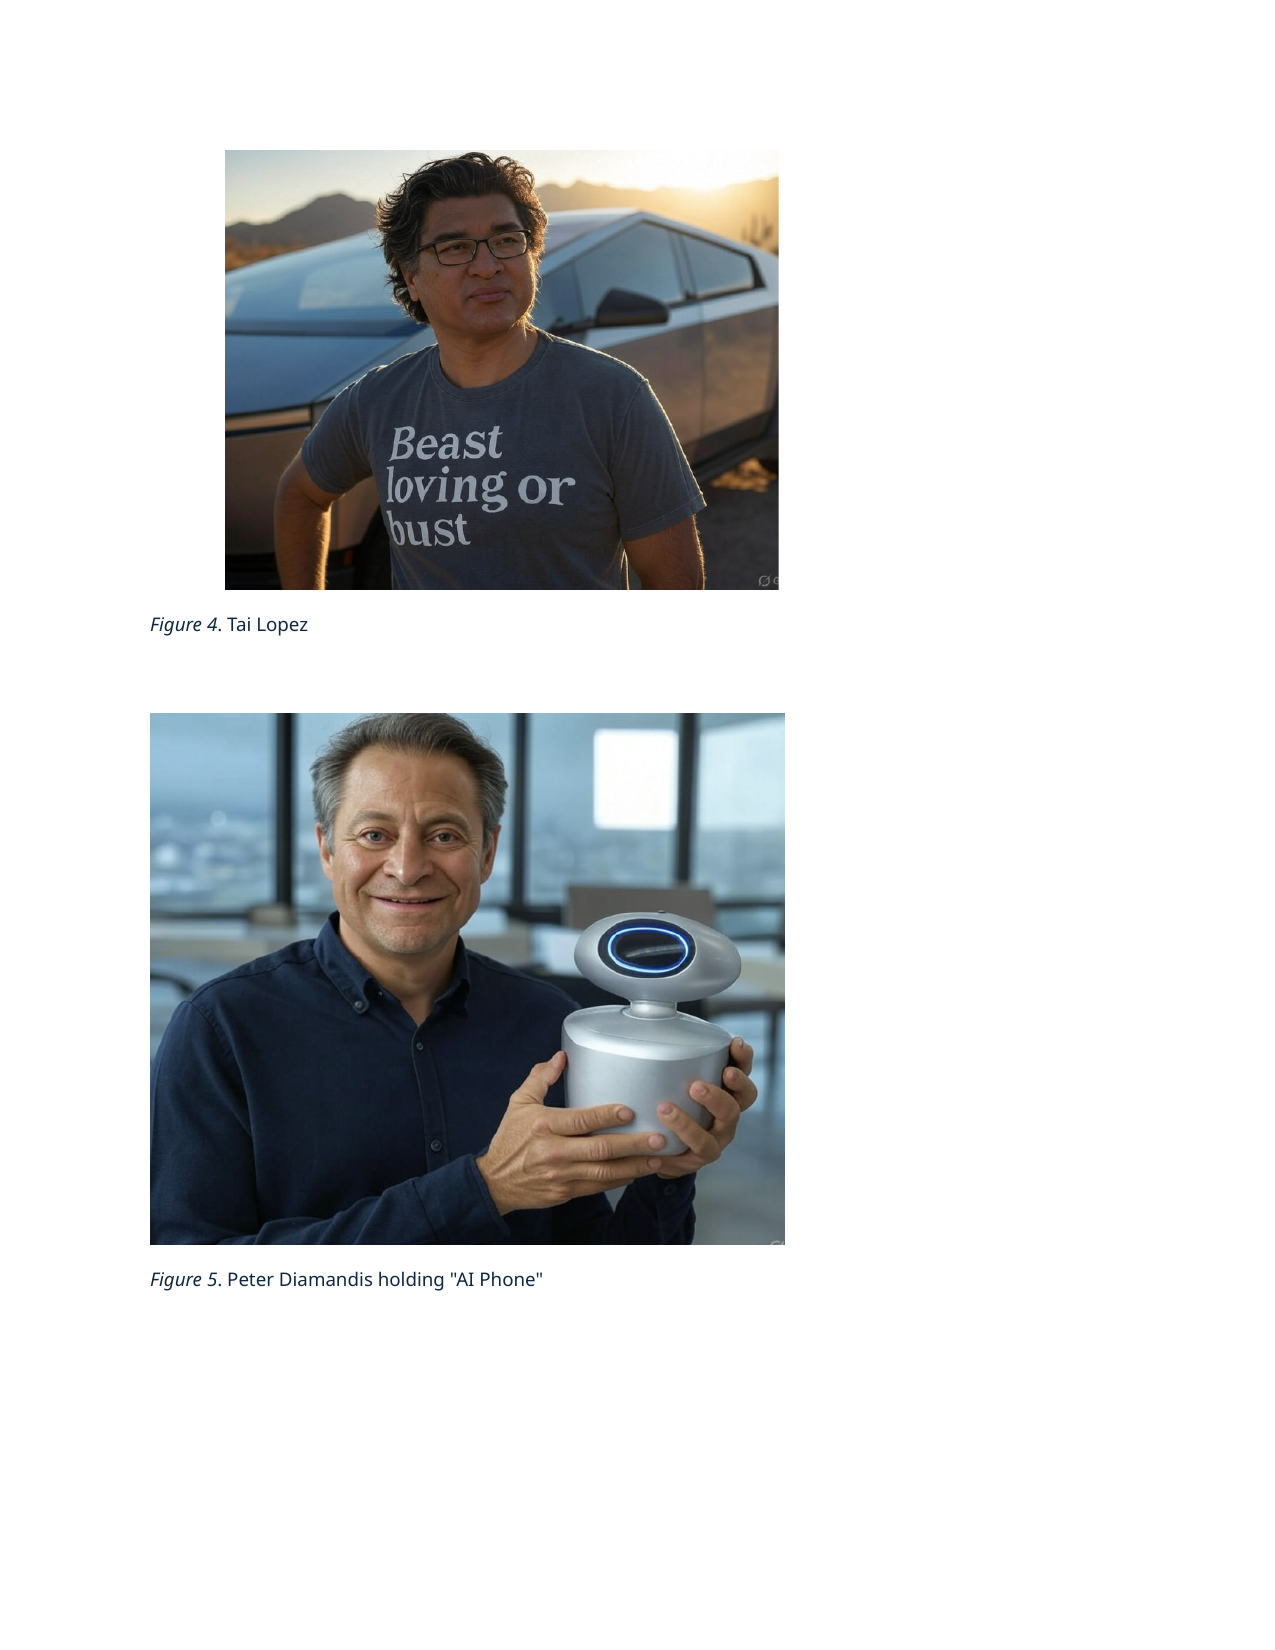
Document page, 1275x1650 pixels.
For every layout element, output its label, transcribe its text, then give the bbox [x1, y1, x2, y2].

text Figure 5. Peter Diamandis holding "AI Phone" [150, 1266, 1125, 1292]
text Figure 4. Tai Lopez [150, 612, 1125, 637]
picture [225, 150, 779, 590]
picture [150, 713, 785, 1245]
